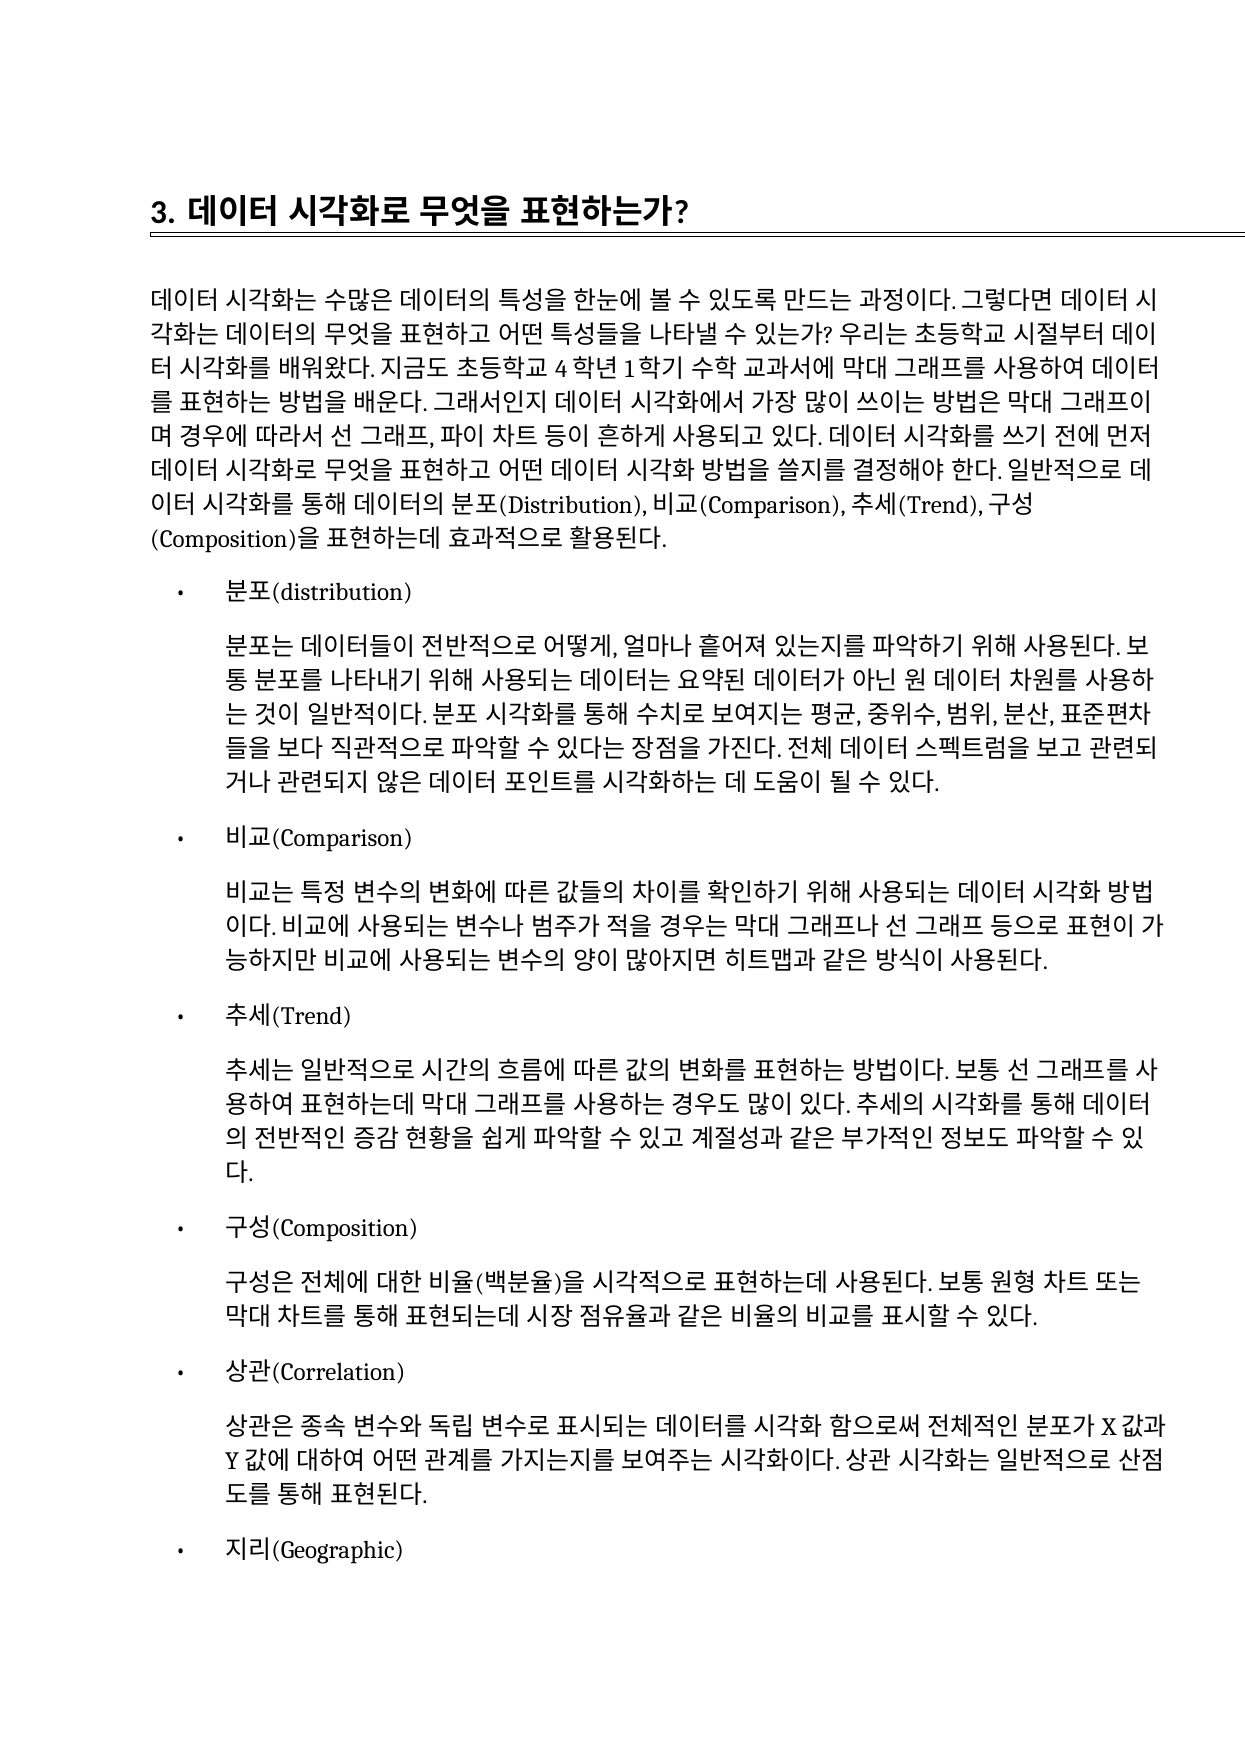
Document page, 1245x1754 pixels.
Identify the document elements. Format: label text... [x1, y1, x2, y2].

list 추세는 일반적으로 시간의 흐름에 따른 값의 변화를 표현하는 방법이다. 보통 선 그래프를 사용하여 표현하는데 막대 그래프를 사용하는 경우도 많이 있다. 추세의 시각화를 통해 데이터의 전반적인 증감 현황을 쉽게 파악할 수 있고 계절성과 같은 부가적인 정보도 파악할 수 있다. [175, 1053, 1170, 1189]
list 상관은 종속 변수와 독립 변수로 표시되는 데이터를 시각화 함으로써 전체적인 분포가 X값과 Y값에 대하여 어떤 관계를 가지는지를 보여주는 시각화이다. 상관 시각화는 일반적으로 산점도를 통해 표현된다. [175, 1408, 1170, 1511]
list 구성은 전체에 대한 비율(백분율)을 시각적으로 표현하는데 사용된다. 보통 원형 차트 또는 막대 차트를 통해 표현되는데 시장 점유율과 같은 비율의 비교를 표시할 수 있다. [175, 1264, 1170, 1333]
list 지리(Geographic) [175, 1531, 1170, 1566]
text 데이터 시각화는 수많은 데이터의 특성을 한눈에 볼 수 있도록 만드는 과정이다. 그렇다면 데이터 시각화는 데이터의 무엇을 표현하고 어떤 특성들을 나타낼 수 있는가? 우리는 초등학교 시절부터 데이터 시각화를 배워왔다. 지금도 초등학교 4학년 1학기 수학 교과서에 막대 그래프를 사용하여 데이터를 표현하는 방법을 배운다. 그래서인지 데이터 시각화에서 가장 많이 쓰이는 방법은 막대 그래프이며 경우에 따라서 선 그래프, 파이 차트 등이 흔하게 사용되고 있다. 데이터 시각화를 쓰기 전에 먼저 데이터 시각화로 무엇을 표현하고 어떤 데이터 시각화 방법을 쓸지를 결정해야 한다. 일반적으로 데이터 시각화를 통해 데이터의 분포(Distribution), 비교(Comparison), 추세(Trend), 구성(Composition)을 표현하는데 효과적으로 활용된다. [150, 282, 1170, 555]
list 비교는 특정 변수의 변화에 따른 값들의 차이를 확인하기 위해 사용되는 데이터 시각화 방법이다. 비교에 사용되는 변수나 범주가 적을 경우는 막대 그래프나 선 그래프 등으로 표현이 가능하지만 비교에 사용되는 변수의 양이 많아지면 히트맵과 같은 방식이 사용된다. [175, 875, 1170, 977]
list 추세(Trend) [175, 998, 1170, 1032]
list 구성(Composition) [175, 1210, 1170, 1244]
list 분포는 데이터들이 전반적으로 어떻게, 얼마나 흩어져 있는지를 파악하기 위해 사용된다. 보통 분포를 나타내기 위해 사용되는 데이터는 요약된 데이터가 아닌 원 데이터 차원를 사용하는 것이 일반적이다. 분포 시각화를 통해 수치로 보여지는 평균, 중위수, 범위, 분산, 표준편차들을 보다 직관적으로 파악할 수 있다는 장점을 가진다. 전체 데이터 스펙트럼을 보고 관련되거나 관련되지 않은 데이터 포인트를 시각화하는 데 도움이 될 수 있다. [175, 629, 1170, 799]
list 비교(Comparison) [175, 820, 1170, 854]
subtitle 데이터 시각화로 무엇을 표현하는가? [150, 187, 1170, 232]
list 분포(distribution) [175, 574, 1170, 608]
list 상관(Correlation) [175, 1353, 1170, 1388]
